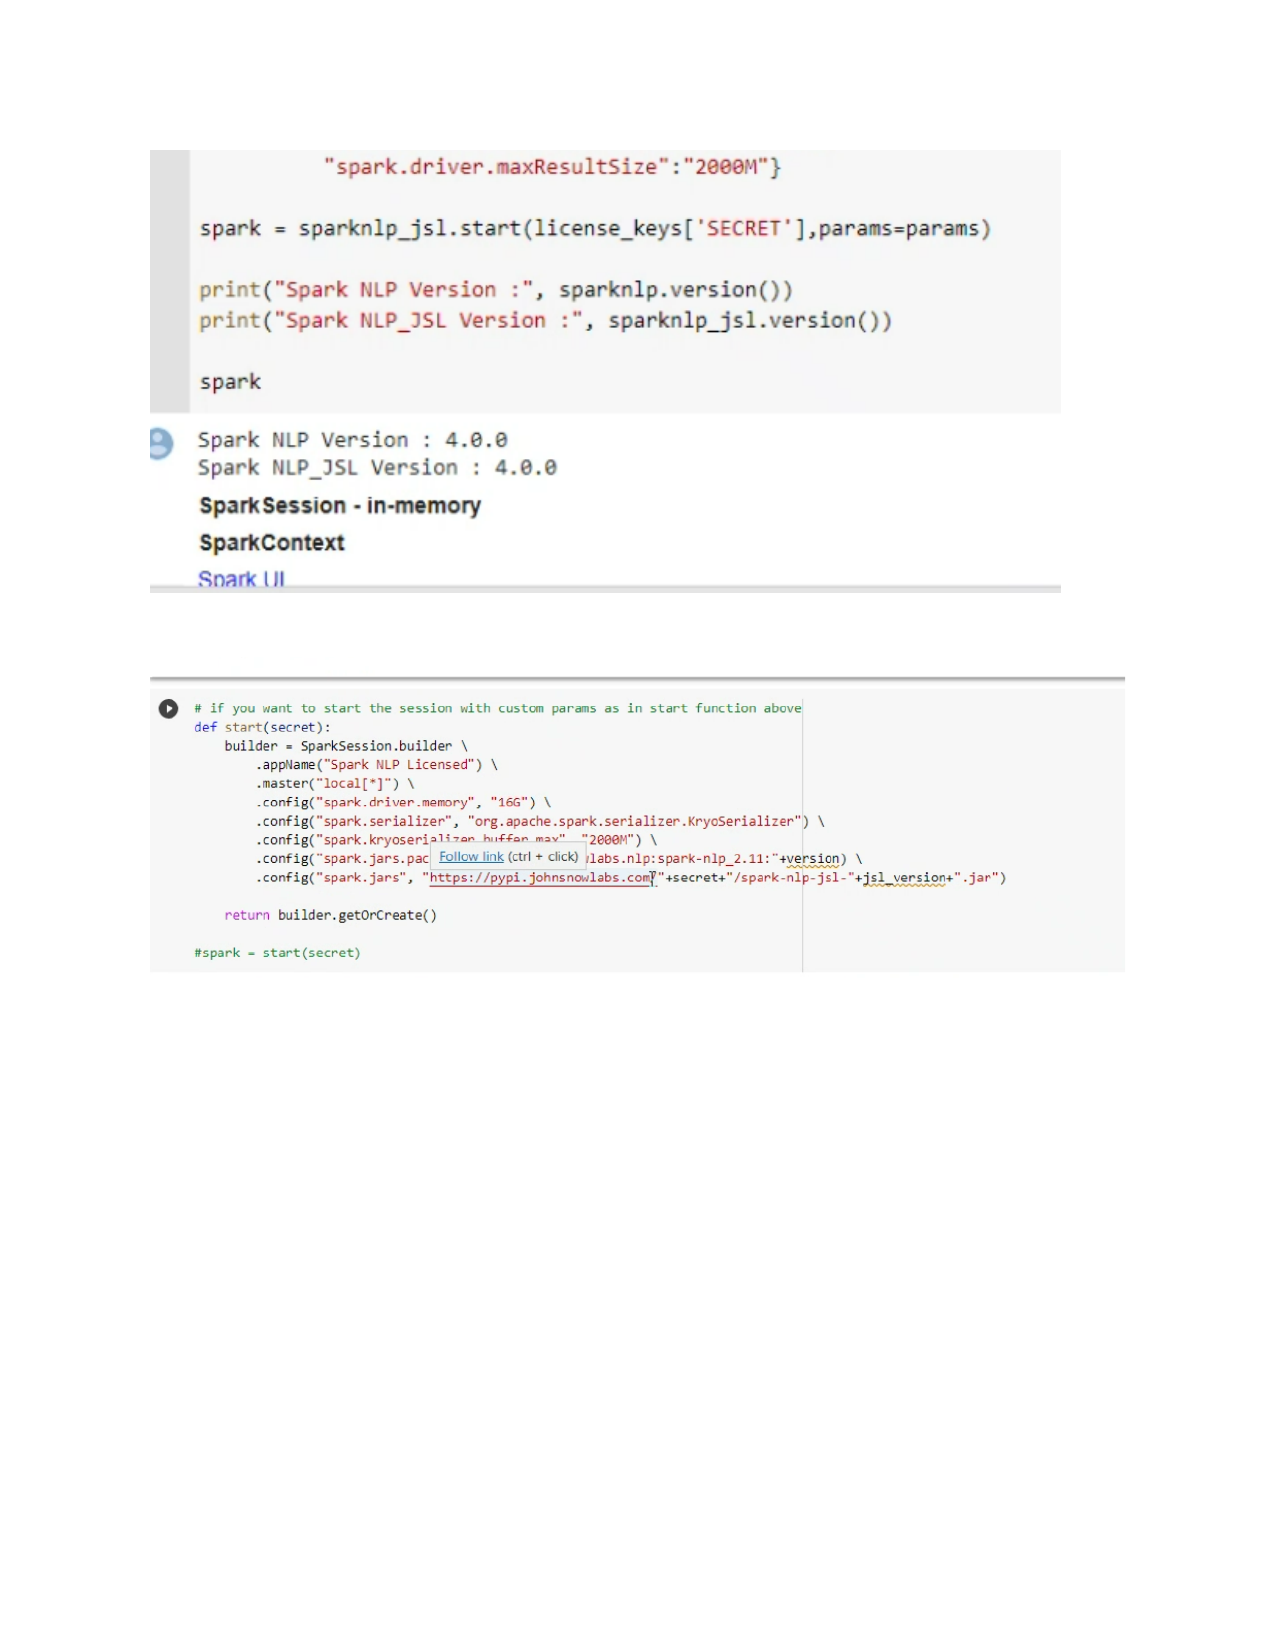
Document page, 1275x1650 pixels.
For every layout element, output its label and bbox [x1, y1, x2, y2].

picture [150, 657, 1125, 978]
picture [150, 150, 1061, 593]
